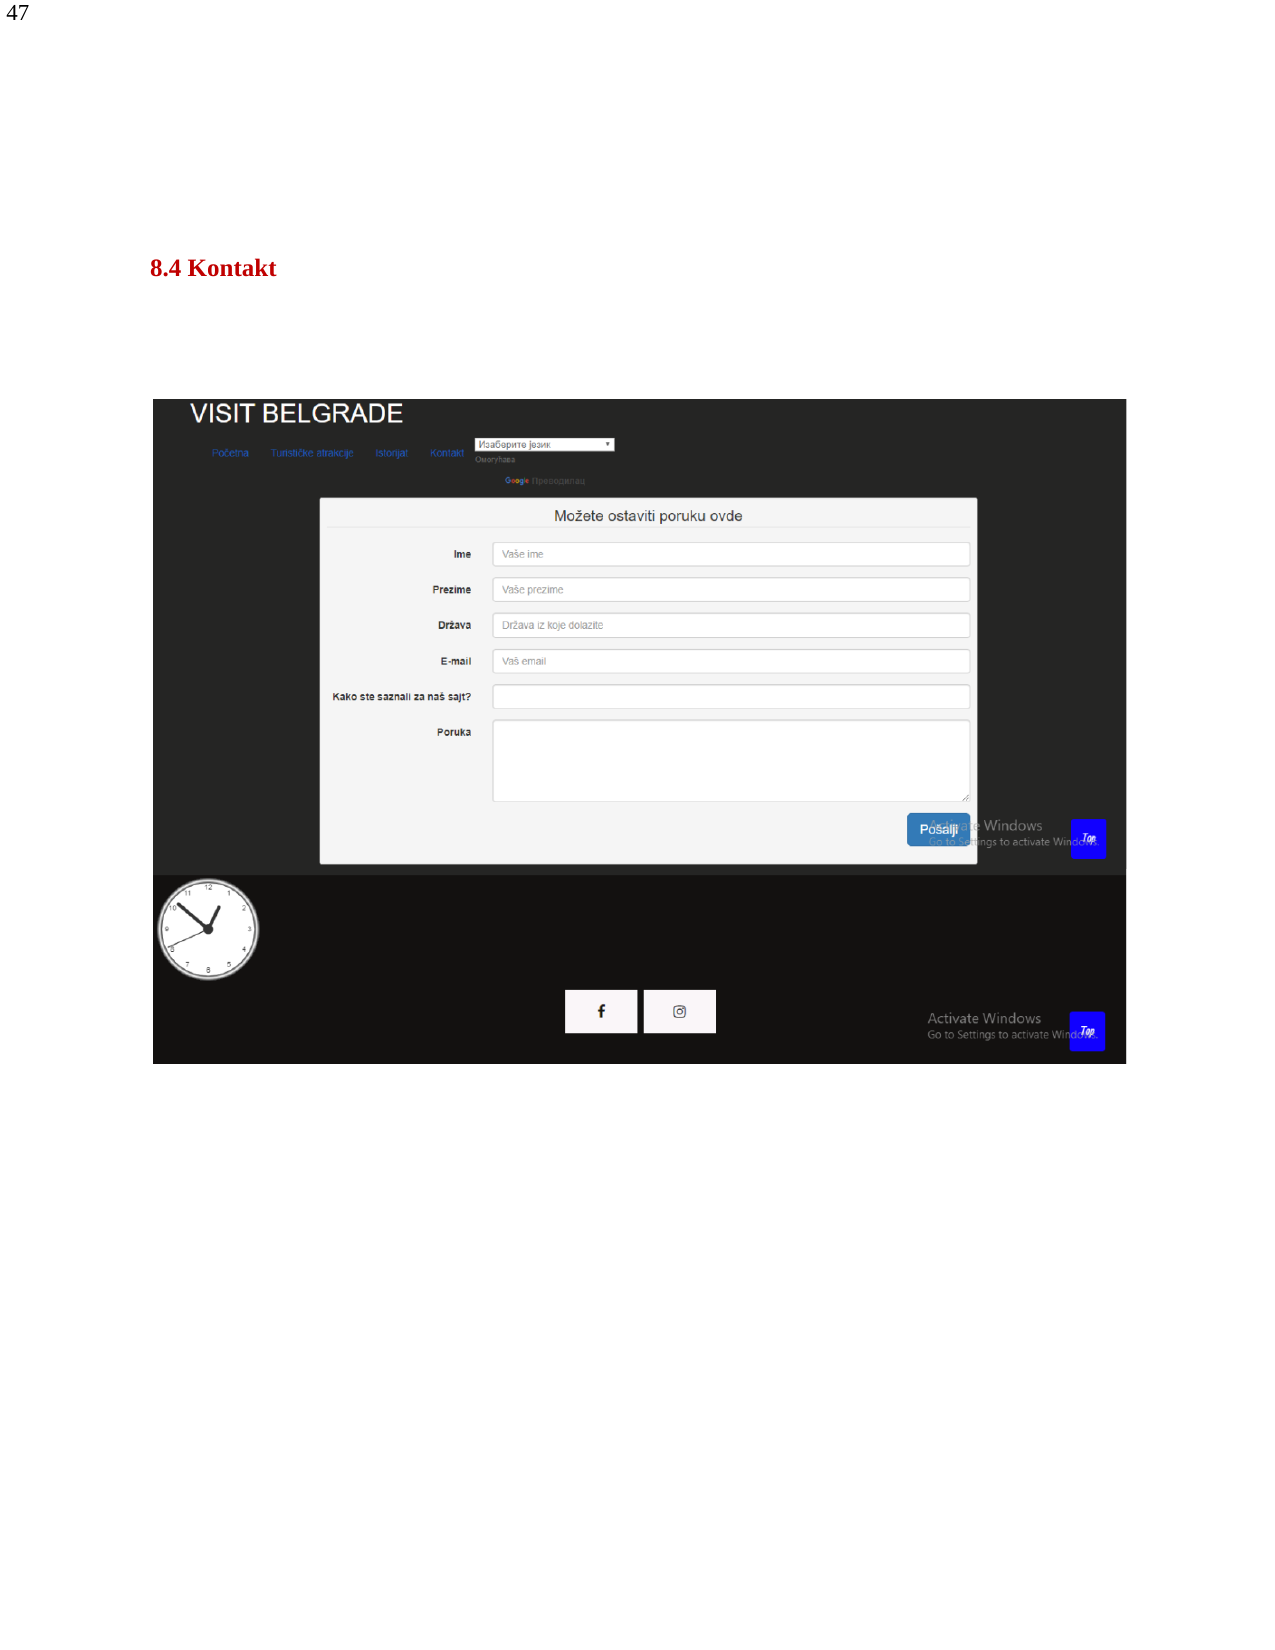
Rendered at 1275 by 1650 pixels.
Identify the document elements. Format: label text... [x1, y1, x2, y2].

list Kontakt [150, 253, 1225, 281]
picture [153, 399, 1127, 1064]
